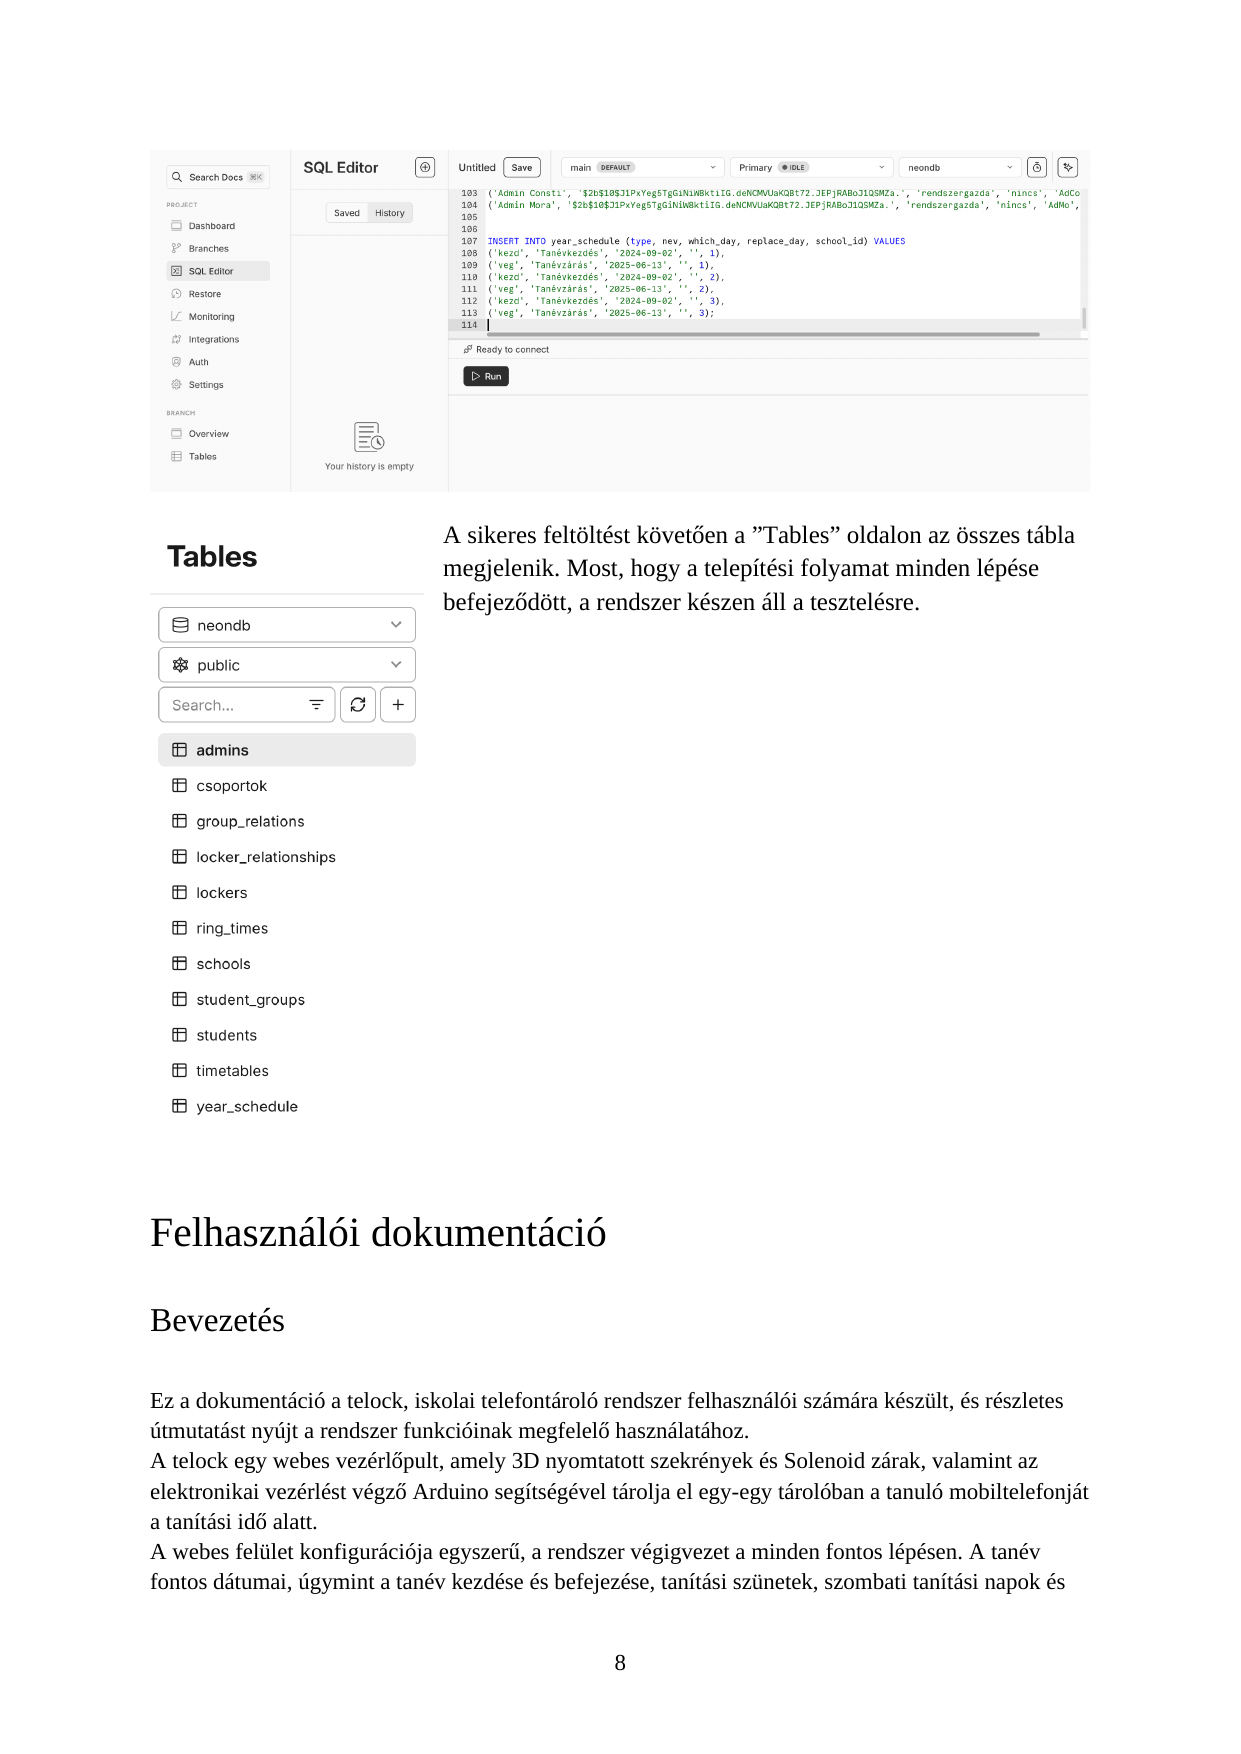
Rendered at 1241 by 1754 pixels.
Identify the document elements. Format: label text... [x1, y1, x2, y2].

subtitle Bevezetés [150, 1300, 1090, 1339]
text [150, 1538, 1090, 1595]
text A telock egy webes vezérlőpult, amely 3D nyomtatott szekrények és Solenoid zárak, valamint az elektronikai vezérlést végző Arduino segítségével tárolja el egy-egy tárolóban a tanuló mobiltelefonját a tanítási idő alatt. [150, 1448, 1090, 1534]
picture [150, 525, 424, 1136]
text Ez a dokumentáció a telock, iskolai telefontároló rendszer felhasználói számára készült, és részletes útmutatást nyújt a rendszer funkcióinak megfelelő használatához. [150, 1357, 1090, 1444]
picture [150, 150, 1091, 492]
text A sikeres feltöltést követően a ”Tables” oldalon az összes tábla megjelenik. Most, hogy a telepítési folyamat minden lépése befejeződött, a rendszer készen áll a tesztelésre. [150, 521, 1090, 615]
subtitle Felhasználói dokumentáció [150, 1208, 1090, 1256]
